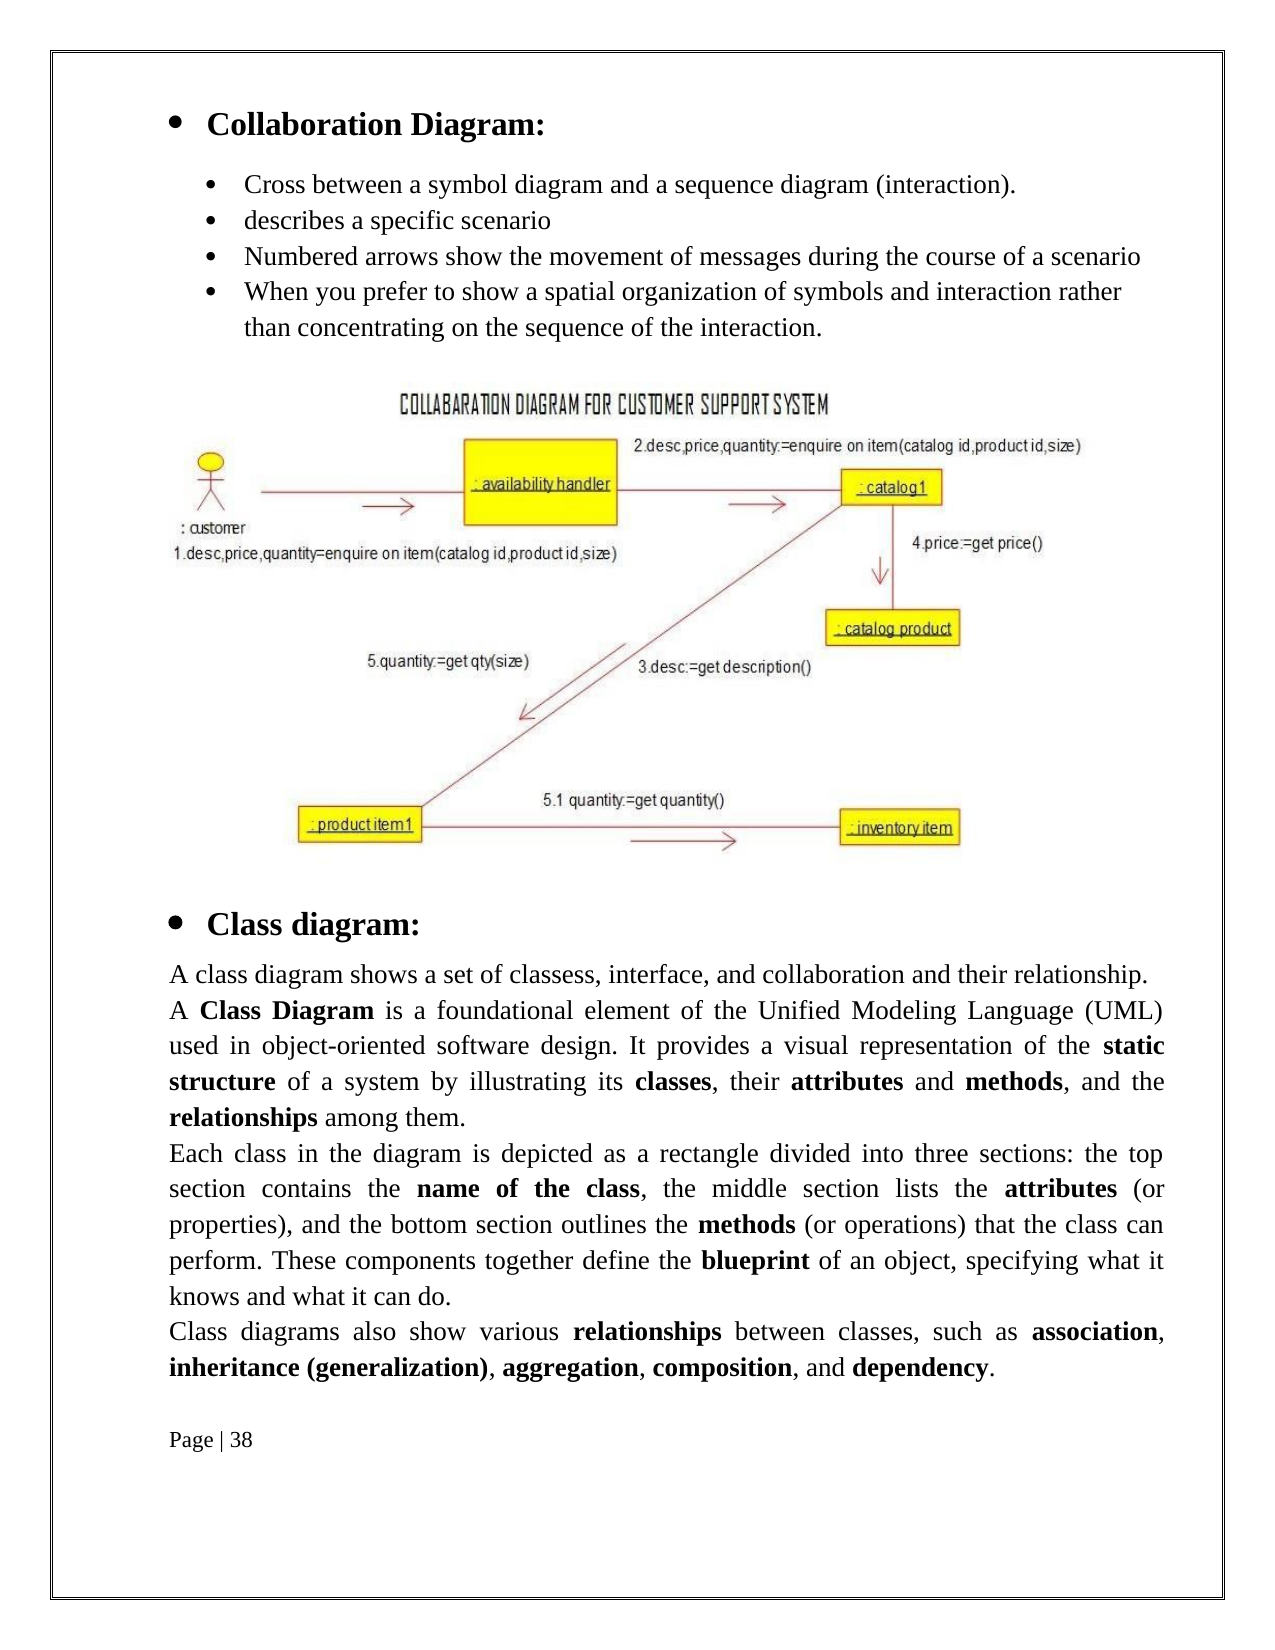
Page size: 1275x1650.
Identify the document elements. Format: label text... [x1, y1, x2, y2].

list When you prefer to show a spatial organization of symbols and interaction rather than concentrating on the sequence of the interaction. [206, 275, 1164, 342]
list Cross between a symbol diagram and a sequence diagram (interaction). [206, 168, 1164, 199]
list describes a specific scenario [206, 204, 1164, 235]
text A class diagram shows a set of classess, interface, and collaboration and their relationship. [169, 958, 1164, 989]
text Class diagrams also show various relationships between classes, such as association, inheritance (generalization), aggregation, composition, and dependency. [169, 1315, 1164, 1382]
picture [168, 382, 1094, 865]
list Collaboration Diagram: [169, 104, 1164, 143]
list Class diagram: [169, 904, 1164, 944]
list Numbered arrows show the movement of messages during the course of a scenario [206, 239, 1164, 271]
text Each class in the diagram is depicted as a rectangle divided into three sections: the top section contains the name of the class, the middle section lists the attributes (or properties), and the bottom section outlines the methods (or operations) that the class can perform. These components together define the blueprint of an object, specifying what it knows and what it can do. [169, 1137, 1164, 1311]
text A Class Diagram is a foundational element of the Unified Modeling Language (UML) used in object-oriented software design. It provides a visual representation of the static structure of a system by illustrating its classes, their attributes and methods, and the relationships among them. [169, 994, 1164, 1132]
